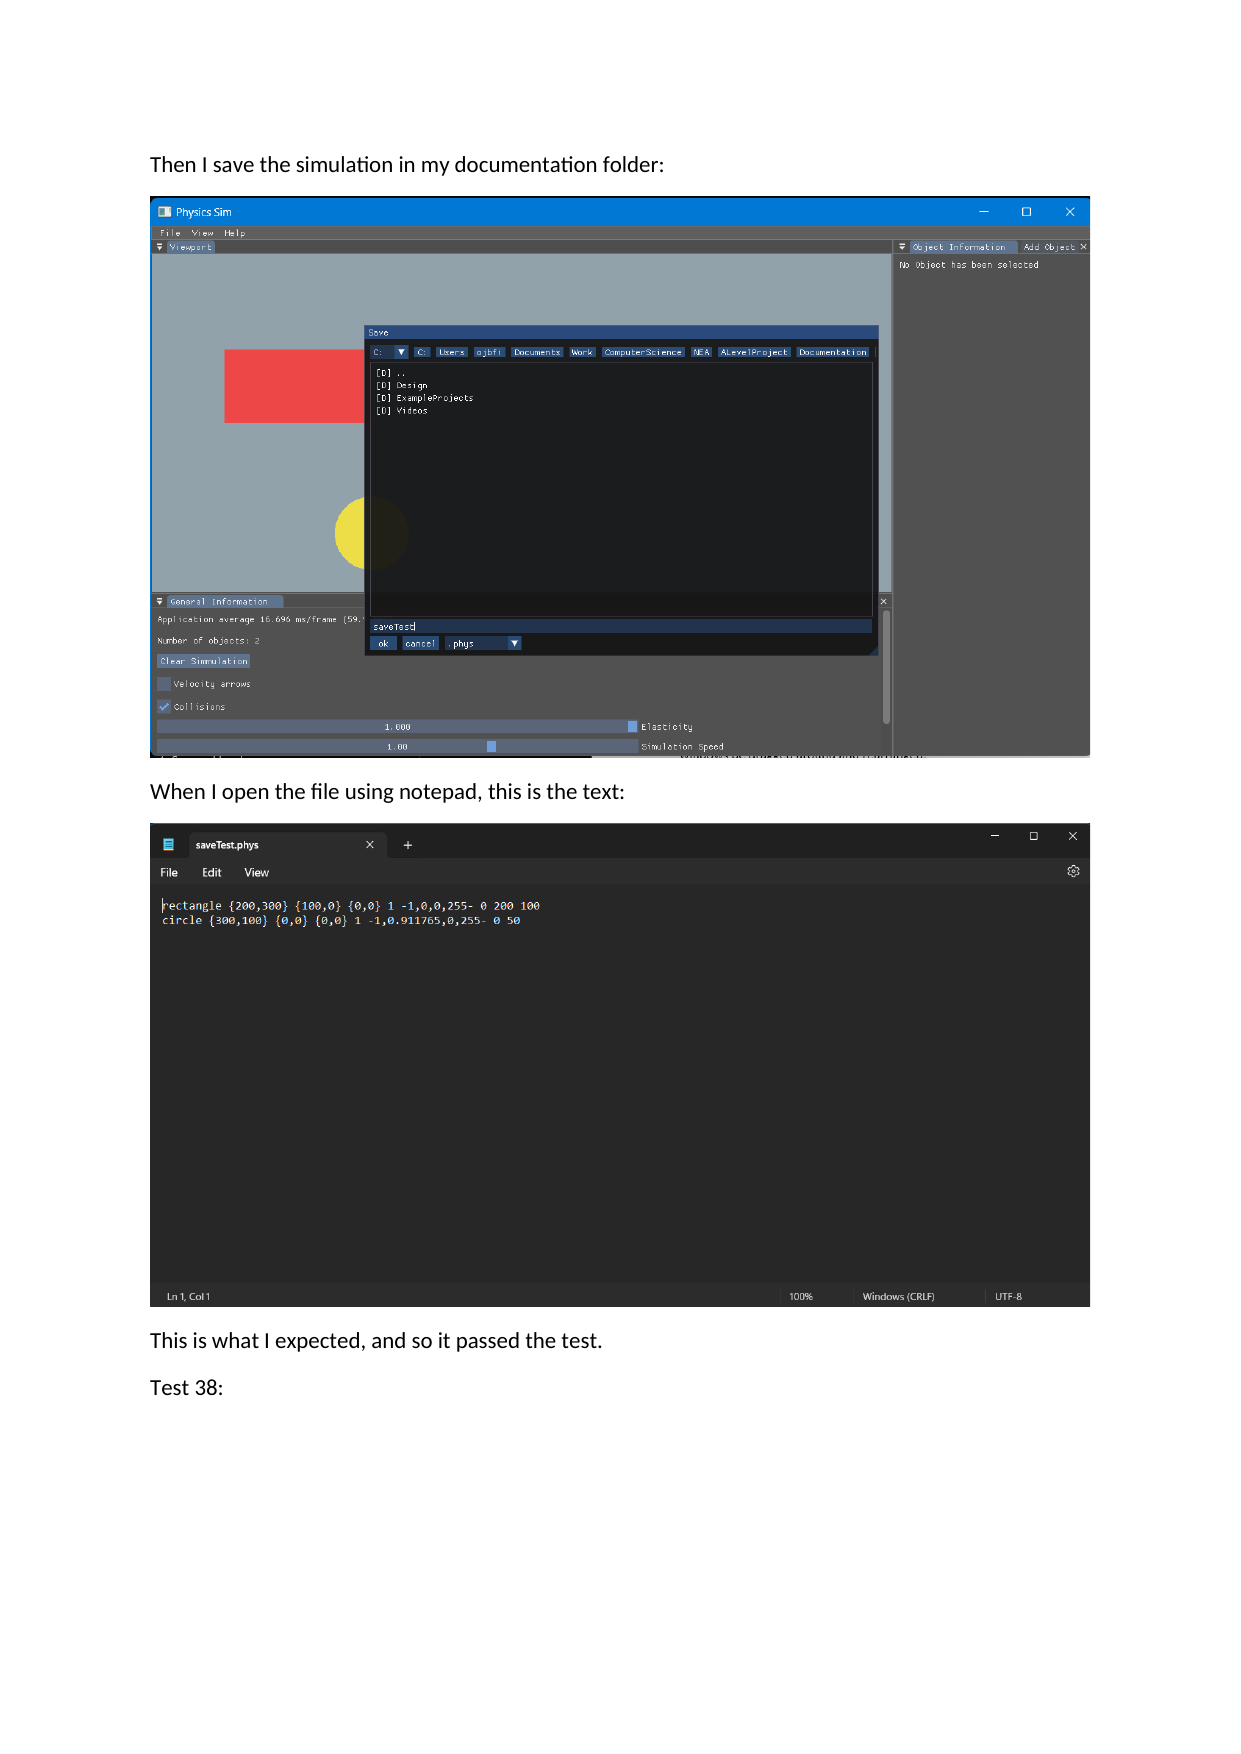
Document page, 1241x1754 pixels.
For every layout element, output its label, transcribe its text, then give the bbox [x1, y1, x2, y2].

text This is what I expected, and so it passed the test. [150, 1326, 1090, 1354]
picture [150, 823, 1091, 1307]
picture [150, 196, 1091, 758]
text Then I save the simulation in my documentation folder: [150, 150, 1090, 178]
text When I open the file using notepad, this is the text: [150, 777, 1090, 805]
text Test 38: [150, 1373, 1090, 1401]
